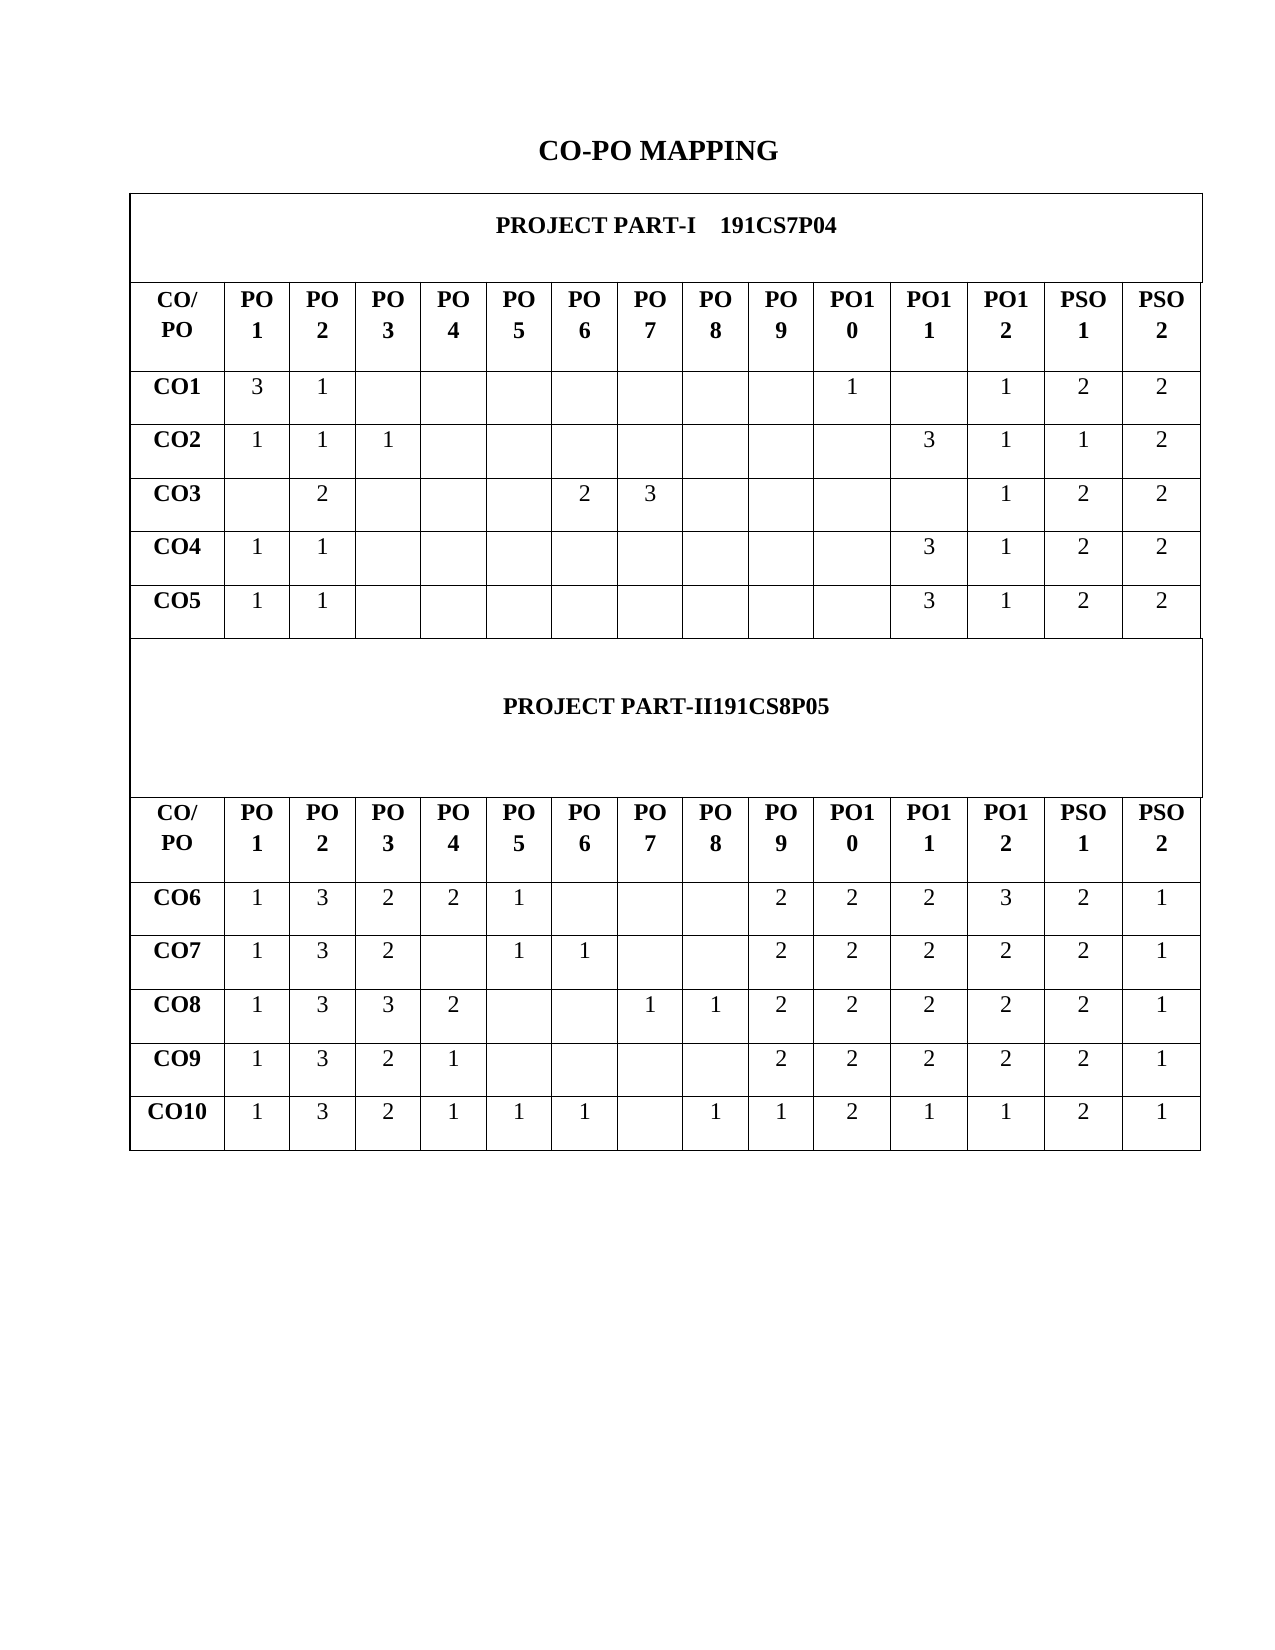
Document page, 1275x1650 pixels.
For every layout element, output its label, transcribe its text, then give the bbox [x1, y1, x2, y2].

table_cell [487, 586, 551, 638]
table_cell 1 [225, 1097, 289, 1149]
table_cell 1 [225, 936, 289, 989]
table_cell PO9 [749, 283, 813, 371]
table_cell 2 [1123, 479, 1200, 531]
table_cell PO4 [421, 283, 486, 371]
table_cell 2 [1123, 425, 1200, 478]
table_cell PSO2 [1123, 283, 1200, 371]
table_cell [356, 532, 420, 585]
table_cell 2 [421, 990, 486, 1042]
table_cell 1 [968, 479, 1044, 531]
table_cell 1 [683, 1097, 748, 1149]
table_cell 1 [968, 425, 1044, 478]
table_cell 3 [968, 883, 1044, 935]
table_cell 3 [290, 1097, 355, 1149]
table_cell PO12 [968, 283, 1044, 371]
table_cell [814, 425, 890, 478]
table_cell CO8 [131, 990, 224, 1042]
table_cell CO5 [131, 586, 224, 638]
table_cell PO6 [552, 798, 617, 882]
table_cell PO11 [891, 798, 967, 882]
table_cell 2 [814, 990, 890, 1042]
table_cell [552, 1044, 617, 1096]
table_cell PO1 [225, 283, 289, 371]
table_cell 1 [968, 532, 1044, 585]
table_cell CO/PO [131, 798, 224, 882]
table_cell 2 [749, 990, 813, 1042]
table_cell 3 [290, 990, 355, 1042]
table_cell [225, 479, 289, 531]
table_cell 1 [1045, 425, 1122, 478]
table_cell [487, 425, 551, 478]
table_cell 1 [487, 936, 551, 989]
table_cell 3 [225, 372, 289, 424]
table_cell 2 [1123, 532, 1200, 585]
table_cell [552, 990, 617, 1042]
table_cell [618, 532, 682, 585]
table_cell 3 [290, 936, 355, 989]
table_cell 1 [356, 425, 420, 478]
table_cell [618, 586, 682, 638]
table_cell PO8 [683, 798, 748, 882]
table_cell [487, 990, 551, 1042]
table_cell 2 [891, 883, 967, 935]
table_cell 3 [290, 1044, 355, 1096]
table_cell [618, 883, 682, 935]
table_header PROJECT PART-I 191CS7P04 [131, 194, 1202, 282]
table_cell PO1 [225, 798, 289, 882]
table_cell 2 [356, 1097, 420, 1149]
table_cell [552, 425, 617, 478]
table_cell 2 [814, 883, 890, 935]
table_cell [683, 425, 748, 478]
table_cell 2 [749, 1044, 813, 1096]
table_cell 1 [968, 586, 1044, 638]
table_cell PO5 [487, 798, 551, 882]
table_cell [683, 532, 748, 585]
table_cell PSO1 [1045, 798, 1122, 882]
table_cell 3 [356, 990, 420, 1042]
table_cell 3 [891, 532, 967, 585]
table_cell 1 [552, 1097, 617, 1149]
table_cell 2 [1045, 1097, 1122, 1149]
table_cell CO2 [131, 425, 224, 478]
table_cell 2 [552, 479, 617, 531]
table_cell [814, 479, 890, 531]
table_cell 2 [1045, 883, 1122, 935]
table_cell 2 [891, 990, 967, 1042]
table_cell [552, 532, 617, 585]
table_cell 3 [290, 883, 355, 935]
table_cell [891, 372, 967, 424]
table_cell [749, 532, 813, 585]
table_cell 3 [618, 479, 682, 531]
table_cell [618, 425, 682, 478]
table_cell 1 [487, 883, 551, 935]
table_cell [487, 1044, 551, 1096]
table_cell 3 [891, 425, 967, 478]
table_cell 2 [814, 936, 890, 989]
table_cell 1 [968, 1097, 1044, 1149]
table_cell [487, 479, 551, 531]
table_cell [891, 479, 967, 531]
table_cell [421, 586, 486, 638]
table_cell 2 [1123, 372, 1200, 424]
table_cell PO2 [290, 283, 355, 371]
table_cell CO/PO [131, 283, 224, 371]
table_cell [421, 479, 486, 531]
table_cell PSO2 [1123, 798, 1200, 882]
table_cell PO7 [618, 798, 682, 882]
table_cell [749, 479, 813, 531]
table_cell [552, 372, 617, 424]
table_cell 1 [290, 425, 355, 478]
table_cell CO10 [131, 1097, 224, 1149]
table_cell 1 [1123, 883, 1200, 935]
table_cell [814, 532, 890, 585]
table_cell PO3 [356, 798, 420, 882]
table_cell [749, 372, 813, 424]
table_cell PO9 [749, 798, 813, 882]
table_cell 1 [814, 372, 890, 424]
table_cell 3 [891, 586, 967, 638]
table_cell 2 [1045, 936, 1122, 989]
table_cell PO3 [356, 283, 420, 371]
table_cell 1 [1123, 936, 1200, 989]
table_cell [618, 1044, 682, 1096]
table_cell [356, 479, 420, 531]
table_cell 2 [1045, 532, 1122, 585]
table_cell [487, 372, 551, 424]
table_cell [618, 1097, 682, 1149]
table_cell PO8 [683, 283, 748, 371]
table_cell [814, 586, 890, 638]
table_cell [356, 372, 420, 424]
table_cell 1 [225, 990, 289, 1042]
table_cell 2 [814, 1097, 890, 1149]
table_cell 2 [968, 1044, 1044, 1096]
table_cell 1 [487, 1097, 551, 1149]
table_cell 1 [1123, 1097, 1200, 1149]
table_cell 2 [749, 936, 813, 989]
table_cell 1 [290, 372, 355, 424]
table_cell 1 [1123, 1044, 1200, 1096]
table_cell PO10 [814, 283, 890, 371]
table_cell 1 [1123, 990, 1200, 1042]
table_cell CO1 [131, 372, 224, 424]
table_cell [421, 425, 486, 478]
table_cell [421, 372, 486, 424]
table_cell 1 [225, 425, 289, 478]
table_cell 2 [356, 883, 420, 935]
table_cell 1 [421, 1097, 486, 1149]
table_cell 2 [356, 936, 420, 989]
table_cell PO10 [814, 798, 890, 882]
table_cell 1 [891, 1097, 967, 1149]
table_cell 2 [968, 936, 1044, 989]
table_cell 1 [225, 1044, 289, 1096]
table_cell [683, 479, 748, 531]
table_cell CO7 [131, 936, 224, 989]
table_cell [618, 372, 682, 424]
table_cell [683, 586, 748, 638]
table_cell 1 [618, 990, 682, 1042]
table_cell 1 [290, 532, 355, 585]
table_cell [552, 883, 617, 935]
table_cell 2 [1045, 372, 1122, 424]
table_cell [749, 586, 813, 638]
table_cell [683, 1044, 748, 1096]
table_cell 2 [1123, 586, 1200, 638]
table_cell PO4 [421, 798, 486, 882]
table_cell [683, 883, 748, 935]
table_cell [683, 372, 748, 424]
table_cell PO2 [290, 798, 355, 882]
table_cell 1 [225, 532, 289, 585]
table_cell [683, 936, 748, 989]
table_cell 2 [421, 883, 486, 935]
table_cell 1 [552, 936, 617, 989]
table_cell PROJECT PART-II191CS8P05 [131, 639, 1202, 797]
table_cell 2 [814, 1044, 890, 1096]
table_cell 2 [1045, 586, 1122, 638]
table_cell PSO1 [1045, 283, 1122, 371]
table_cell 1 [968, 372, 1044, 424]
table_cell PO11 [891, 283, 967, 371]
table_cell [356, 586, 420, 638]
table_cell 2 [1045, 1044, 1122, 1096]
table_cell 2 [356, 1044, 420, 1096]
table_cell 1 [421, 1044, 486, 1096]
table_cell [421, 936, 486, 989]
table_cell [421, 532, 486, 585]
table_cell PO12 [968, 798, 1044, 882]
table_cell [749, 425, 813, 478]
table_cell PO7 [618, 283, 682, 371]
table_cell PO6 [552, 283, 617, 371]
table_cell CO3 [131, 479, 224, 531]
table_cell 1 [749, 1097, 813, 1149]
table_cell [618, 936, 682, 989]
table_cell 1 [683, 990, 748, 1042]
table_cell [552, 586, 617, 638]
table_cell 1 [290, 586, 355, 638]
table_cell CO9 [131, 1044, 224, 1096]
table_cell 2 [749, 883, 813, 935]
table_cell PO5 [487, 283, 551, 371]
table_cell 2 [1045, 990, 1122, 1042]
table_cell 2 [968, 990, 1044, 1042]
table_cell 2 [1045, 479, 1122, 531]
table_cell 1 [225, 586, 289, 638]
table_cell 2 [891, 936, 967, 989]
table_cell 1 [225, 883, 289, 935]
table_cell 2 [891, 1044, 967, 1096]
text CO-PO MAPPING [177, 133, 1139, 167]
table_cell 2 [290, 479, 355, 531]
table_cell [487, 532, 551, 585]
table_cell CO4 [131, 532, 224, 585]
table_cell CO6 [131, 883, 224, 935]
